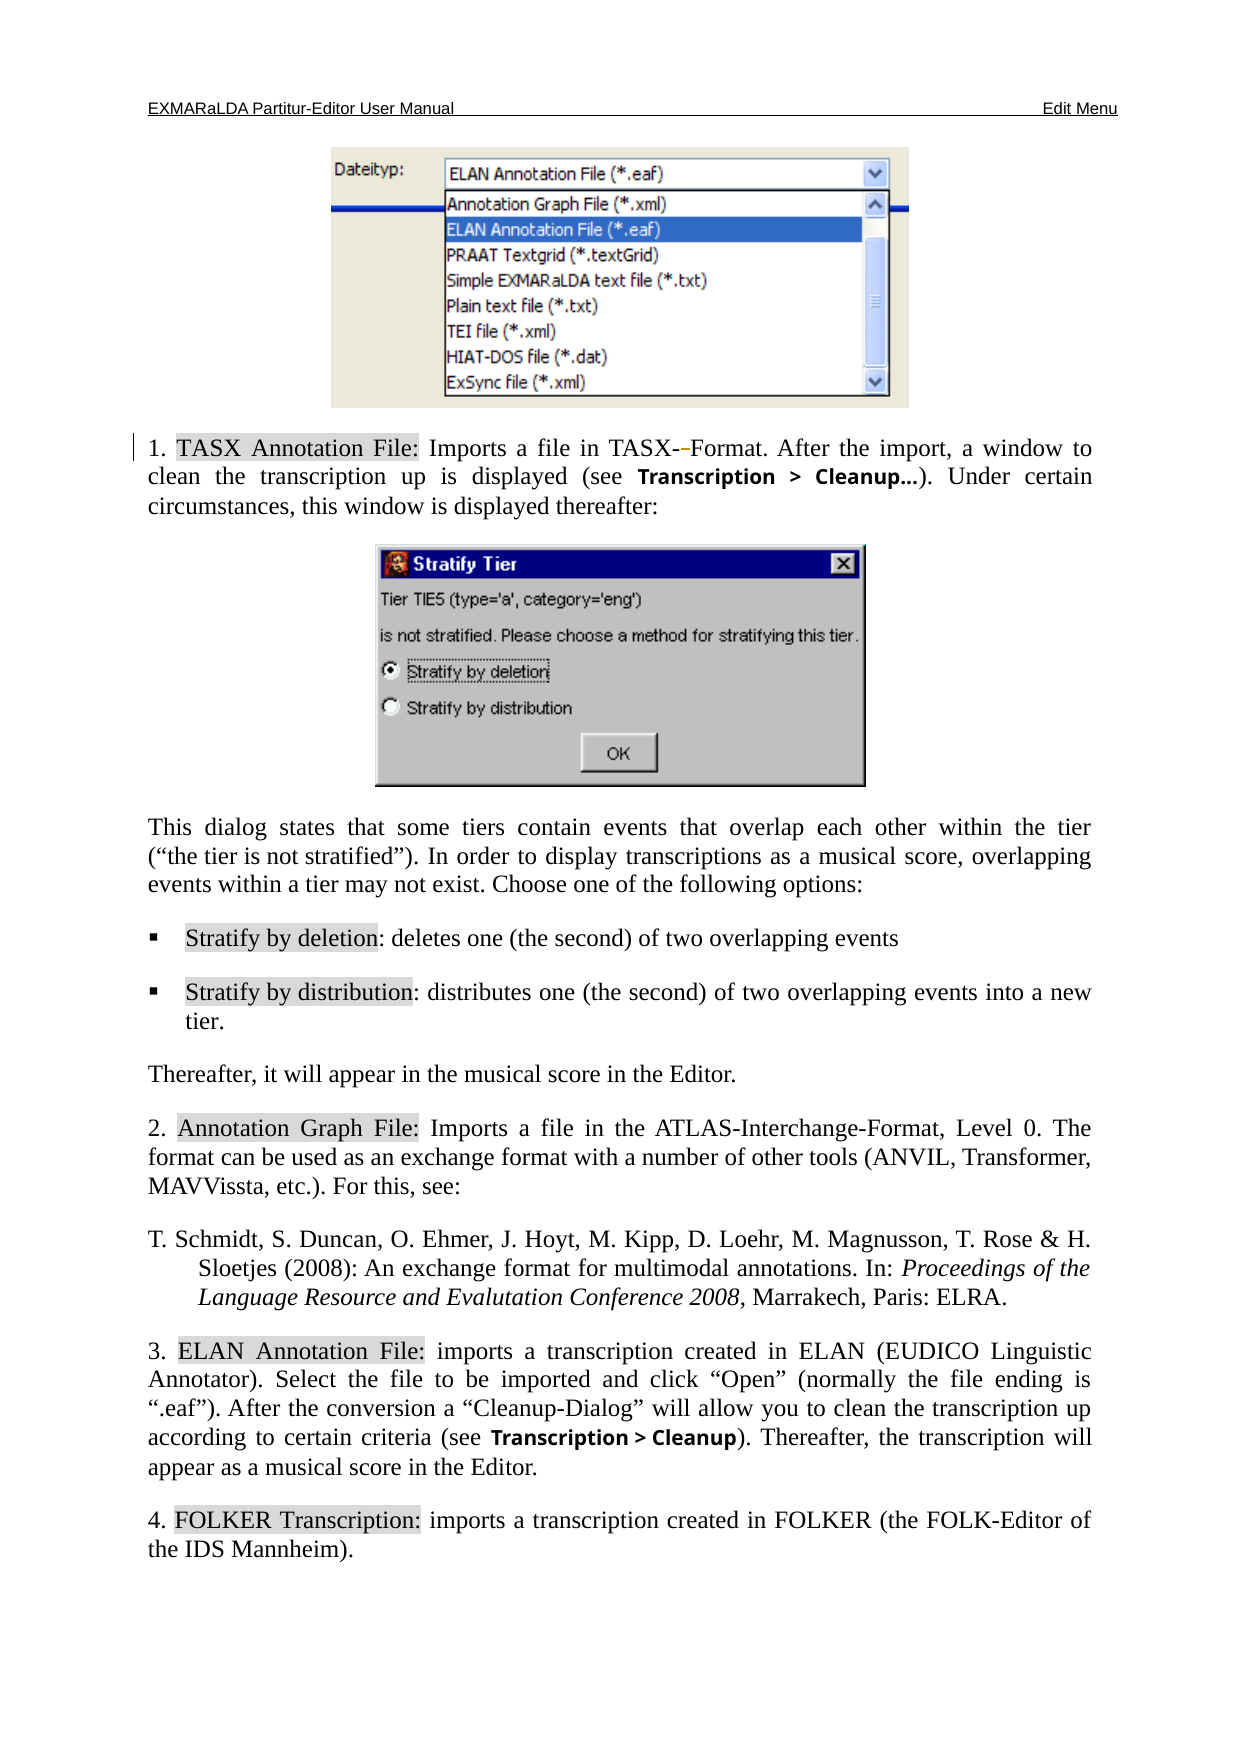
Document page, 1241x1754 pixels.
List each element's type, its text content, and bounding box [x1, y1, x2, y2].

text Stratify by deletion: deletes one (the second) of two overlapping events [378, 923, 1093, 952]
list T. Schmidt, S. Duncan, O. Ehmer, J. Hoyt, M. Kipp, D. Loehr, M. Magnusson, T. Rose & H. Sloetjes (2008): An exchange format for multimodal annotations. In: Proceedings of the Language Resource and Evalutation Conference 2008, Marrakech, Paris: ELRA. [148, 1224, 1093, 1311]
text This dialog states that some tiers contain events that overlap each other within the tier (“the tier is not stratified”). In order to display transcriptions as a musical score, overlapping events within a tier may not exist. Choose one of the following options: [148, 812, 1093, 898]
text 1. TASX Annotation File: Imports a file in TASX-Format. After the import, a window to clean the transcription up is displayed (see Transcription > Cleanup...). Under certain circumstances, this window is displayed thereafter: [148, 433, 1093, 519]
text Stratify by distribution: distributes one (the second) of two overlapping events into a new tier. [148, 977, 1093, 1034]
text Thereafter, it will appear in the musical score in the Editor. [148, 1059, 1093, 1088]
picture [375, 544, 866, 787]
text 4. FOLKER Transcription: imports a transcription created in FOLKER (the FOLK-Editor of the IDS Mannheim). [148, 1505, 1093, 1563]
text 2. Annotation Graph File: Imports a file in the ATLAS-Interchange-Format, Level 0. The format can be used as an exchange format with a number of other tools (ANVIL, Transformer, MAVVissta, etc.). For this, see: [148, 1113, 1093, 1199]
text 3. ELAN Annotation File: imports a transcription created in ELAN (EUDICO Linguistic Annotator). Select the file to be imported and click “Open” (normally the file ending is “.eaf”). After the conversion a “Cleanup-Dialog” will allow you to clean the transcription up according to certain criteria (see Transcription > Cleanup). Thereafter, the transcription will appear as a musical score in the Editor. [148, 1336, 1093, 1480]
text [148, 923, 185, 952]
picture [331, 147, 909, 408]
